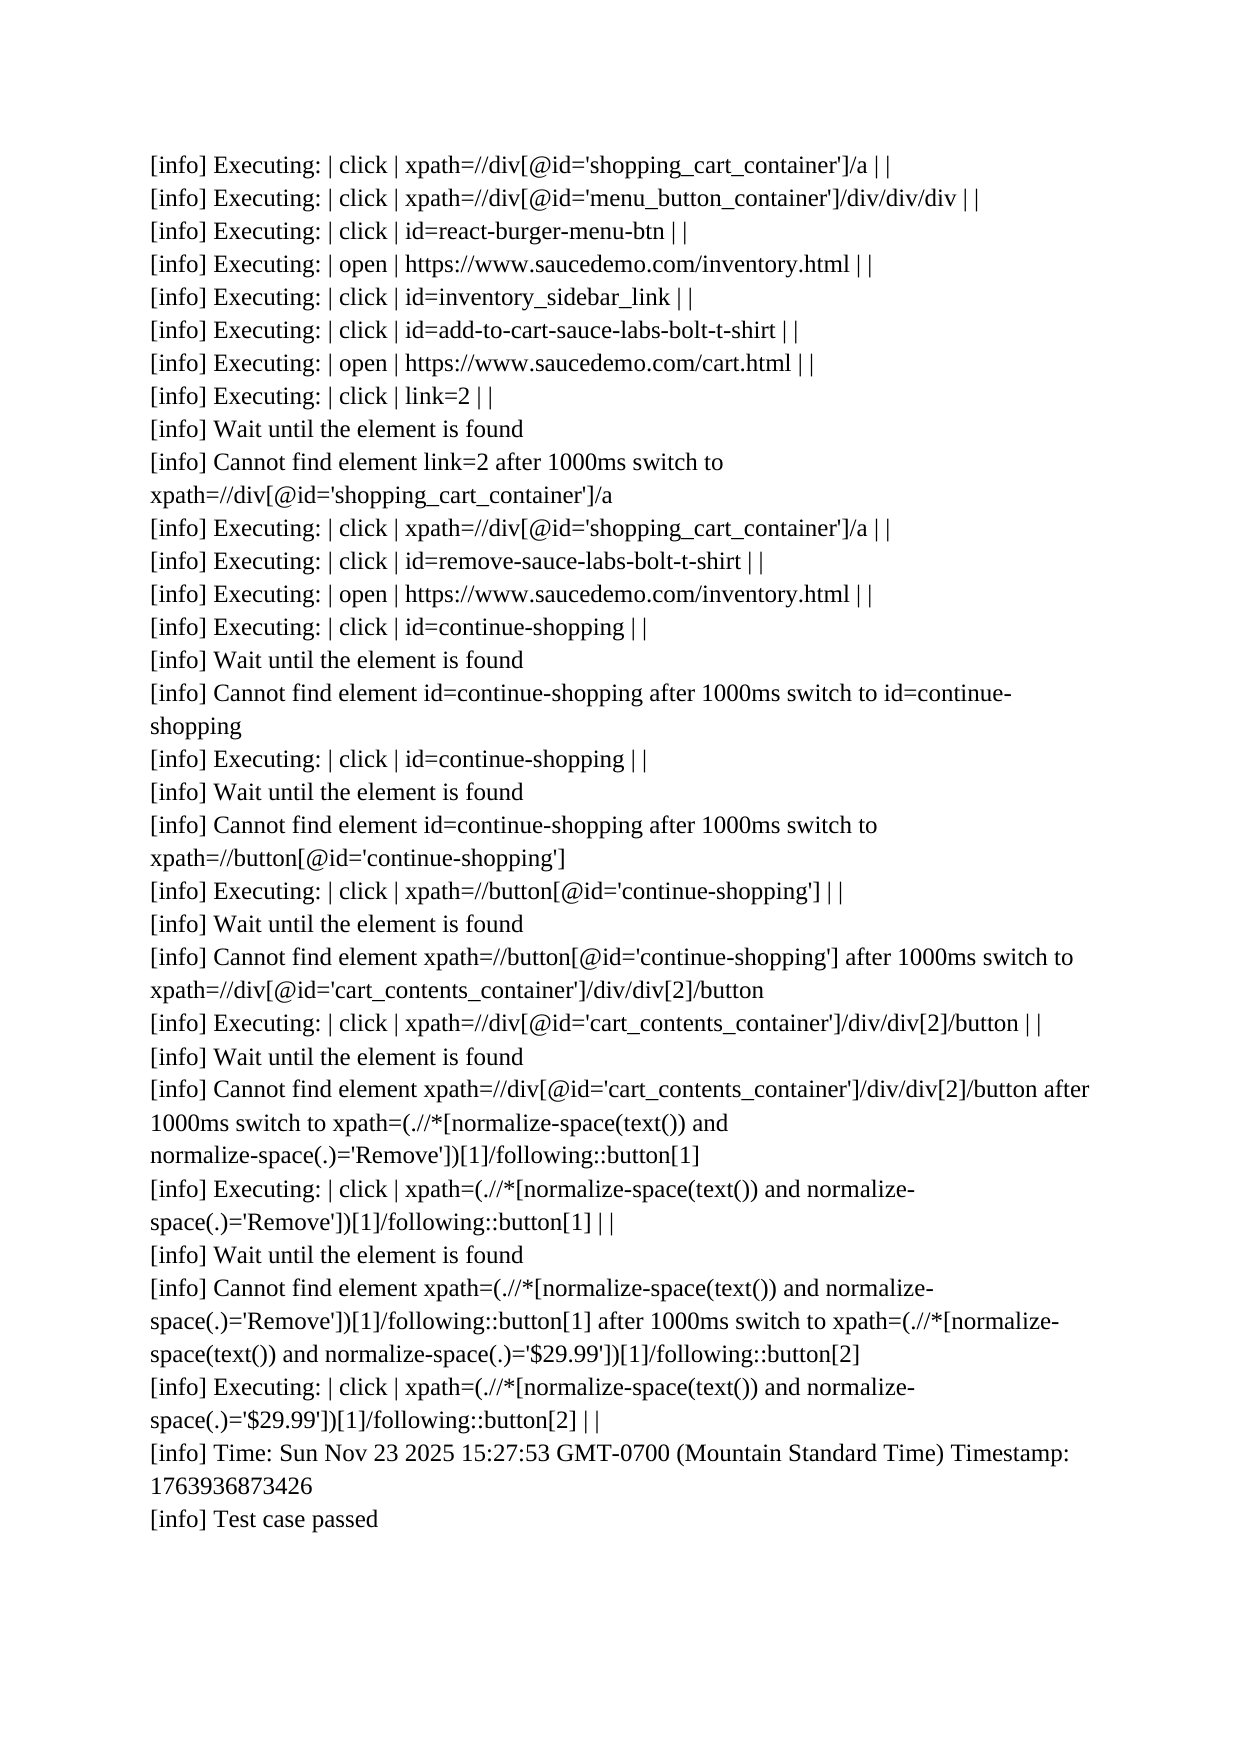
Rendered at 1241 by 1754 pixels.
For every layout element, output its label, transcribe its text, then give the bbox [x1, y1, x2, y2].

text [info] Executing: | click | id=continue-shopping | | [150, 612, 1090, 641]
text [info] Wait until the element is found [150, 777, 1090, 806]
text [info] Cannot find element xpath=//button[@id='continue-shopping'] after 1000ms switch to xpath=//div[@id='cart_contents_container']/div/div[2]/button [150, 942, 1090, 1004]
text [info] Wait until the element is found [150, 909, 1090, 938]
text [info] Wait until the element is found [150, 1240, 1090, 1268]
text [info] Time: Sun Nov 23 2025 15:27:53 GMT-0700 (Mountain Standard Time) Timestamp: 1763936873426 [150, 1438, 1090, 1499]
text [info] Executing: | click | xpath=(.//*[normalize-space(text()) and normalize-space(.)='$29.99'])[1]/following::button[2] | | [150, 1372, 1090, 1433]
text [info] Executing: | click | link=2 | | [150, 381, 1090, 410]
text [info] Wait until the element is found [150, 414, 1090, 443]
text [info] Executing: | click | xpath=//div[@id='menu_button_container']/div/div/div | | [150, 183, 1090, 212]
text [info] Cannot find element id=continue-shopping after 1000ms switch to xpath=//button[@id='continue-shopping'] [150, 810, 1090, 872]
text [info] Wait until the element is found [150, 1042, 1090, 1070]
text [info] Executing: | click | id=add-to-cart-sauce-labs-bolt-t-shirt | | [150, 315, 1090, 344]
text [info] Cannot find element xpath=//div[@id='cart_contents_container']/div/div[2]/button after 1000ms switch to xpath=(.//*[normalize-space(text()) and normalize-space(.)='Remove'])[1]/following::button[1] [150, 1074, 1090, 1169]
text [info] Test case passed [150, 1504, 1090, 1533]
text [info] Executing: | click | xpath=(.//*[normalize-space(text()) and normalize-space(.)='Remove'])[1]/following::button[1] | | [150, 1174, 1090, 1235]
text [info] Executing: | click | id=continue-shopping | | [150, 744, 1090, 773]
text [info] Cannot find element link=2 after 1000ms switch to xpath=//div[@id='shopping_cart_container']/a [150, 447, 1090, 509]
text [info] Executing: | open | https://www.saucedemo.com/inventory.html | | [150, 579, 1090, 608]
text [info] Executing: | click | id=react-burger-menu-btn | | [150, 216, 1090, 245]
text [info] Executing: | click | xpath=//div[@id='cart_contents_container']/div/div[2]/button | | [150, 1008, 1090, 1037]
text [info] Cannot find element xpath=(.//*[normalize-space(text()) and normalize-space(.)='Remove'])[1]/following::button[1] after 1000ms switch to xpath=(.//*[normalize-space(text()) and normalize-space(.)='$29.99'])[1]/following::button[2] [150, 1273, 1090, 1367]
text [info] Executing: | click | xpath=//div[@id='shopping_cart_container']/a | | [150, 150, 1090, 179]
text [info] Executing: | open | https://www.saucedemo.com/cart.html | | [150, 348, 1090, 377]
text [info] Cannot find element id=continue-shopping after 1000ms switch to id=continue-shopping [150, 678, 1090, 740]
text [info] Executing: | open | https://www.saucedemo.com/inventory.html | | [150, 249, 1090, 278]
text [info] Executing: | click | id=inventory_sidebar_link | | [150, 282, 1090, 311]
text [info] Executing: | click | xpath=//button[@id='continue-shopping'] | | [150, 876, 1090, 905]
text [info] Executing: | click | id=remove-sauce-labs-bolt-t-shirt | | [150, 546, 1090, 575]
text [info] Wait until the element is found [150, 645, 1090, 674]
text [info] Executing: | click | xpath=//div[@id='shopping_cart_container']/a | | [150, 513, 1090, 542]
